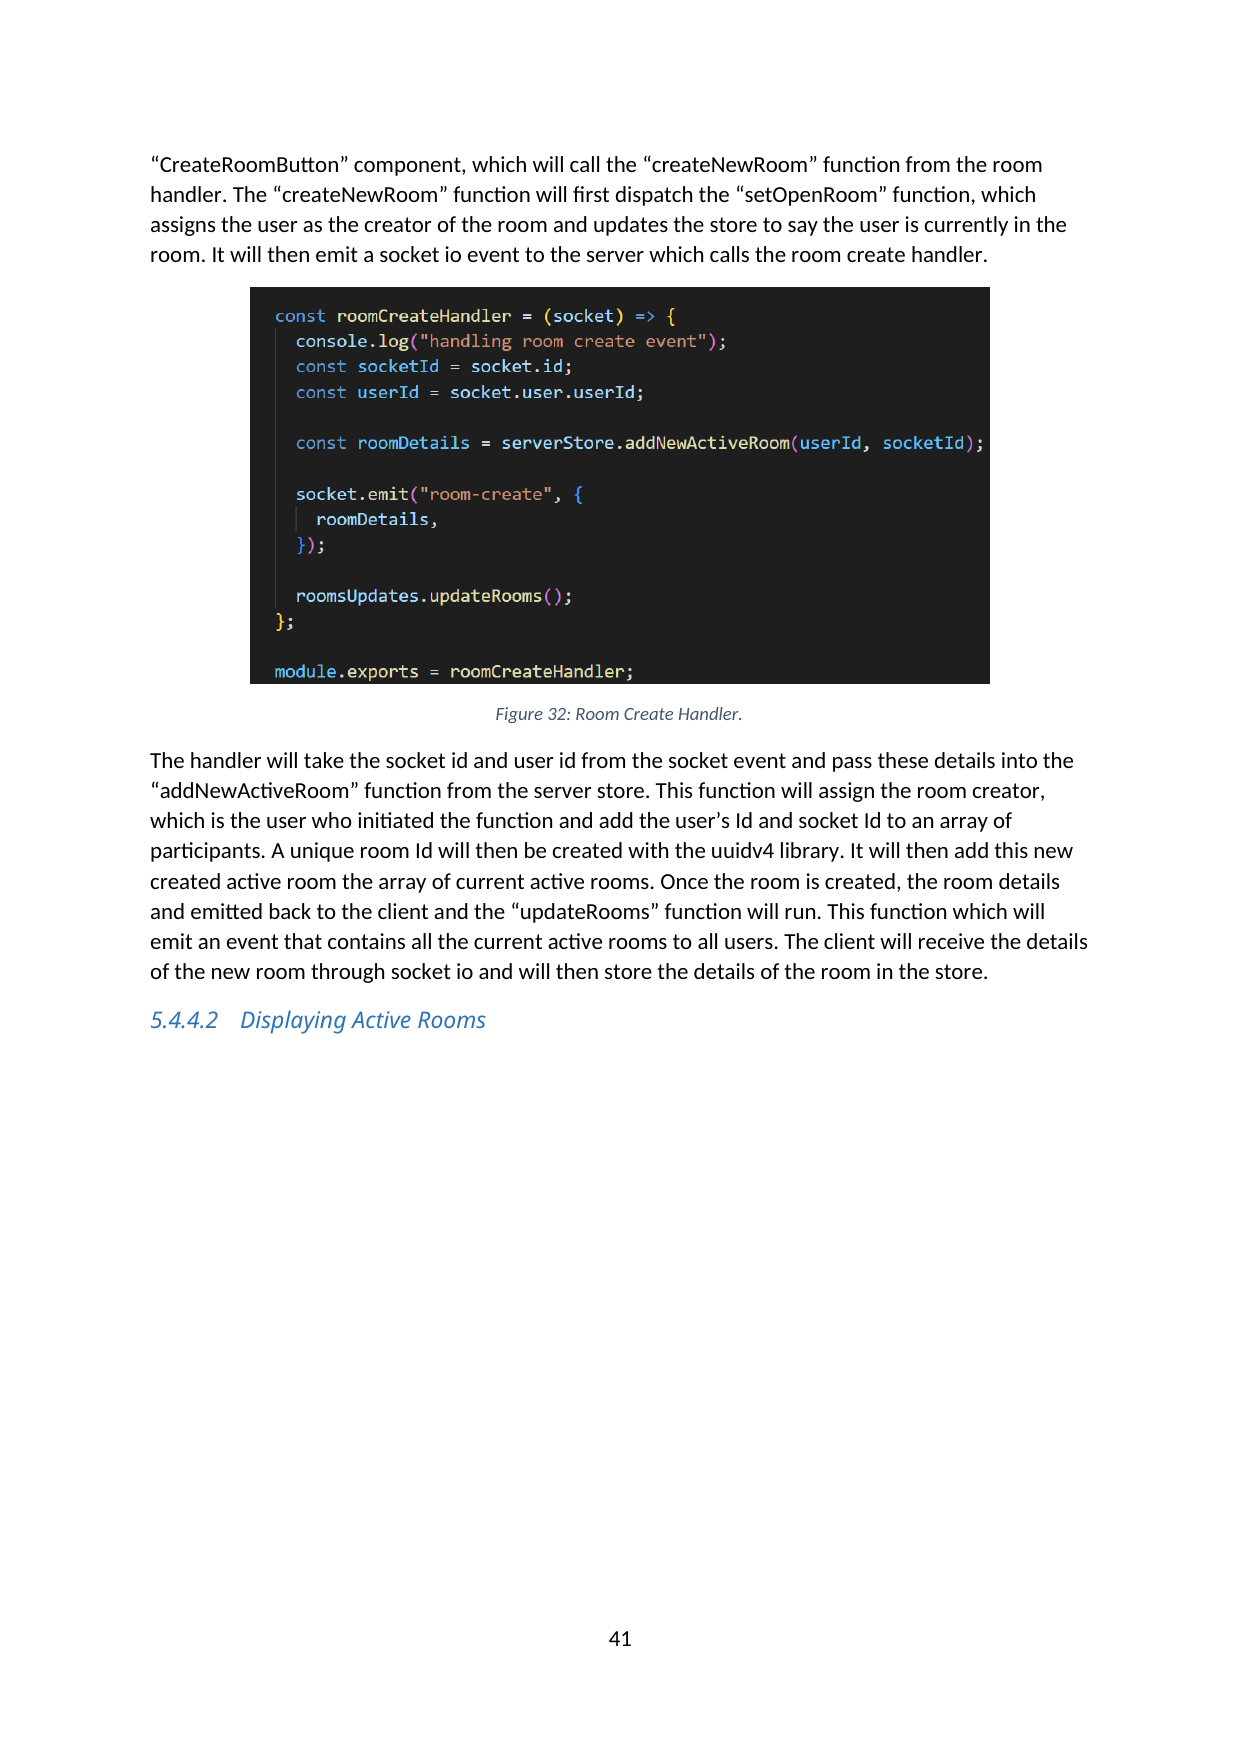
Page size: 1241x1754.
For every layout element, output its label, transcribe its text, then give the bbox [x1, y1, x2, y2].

text The handler will take the socket id and user id from the socket event and pass these details into the “addNewActiveRoom” function from the server store. This function will assign the room creator, which is the user who initiated the function and add the user’s Id and socket Id to an array of participants. A unique room Id will then be created with the uuidv4 library. It will then add this new created active room the array of current active rooms. Once the room is created, the room details and emitted back to the client and the “updateRooms” function will run. This function which will emit an event that contains all the current active rooms to all users. The client will receive the details of the new room through socket io and will then store the details of the room in the store. [150, 746, 1090, 985]
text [150, 150, 1090, 269]
subtitle Displaying Active Rooms [150, 1004, 1090, 1036]
picture [250, 287, 990, 684]
